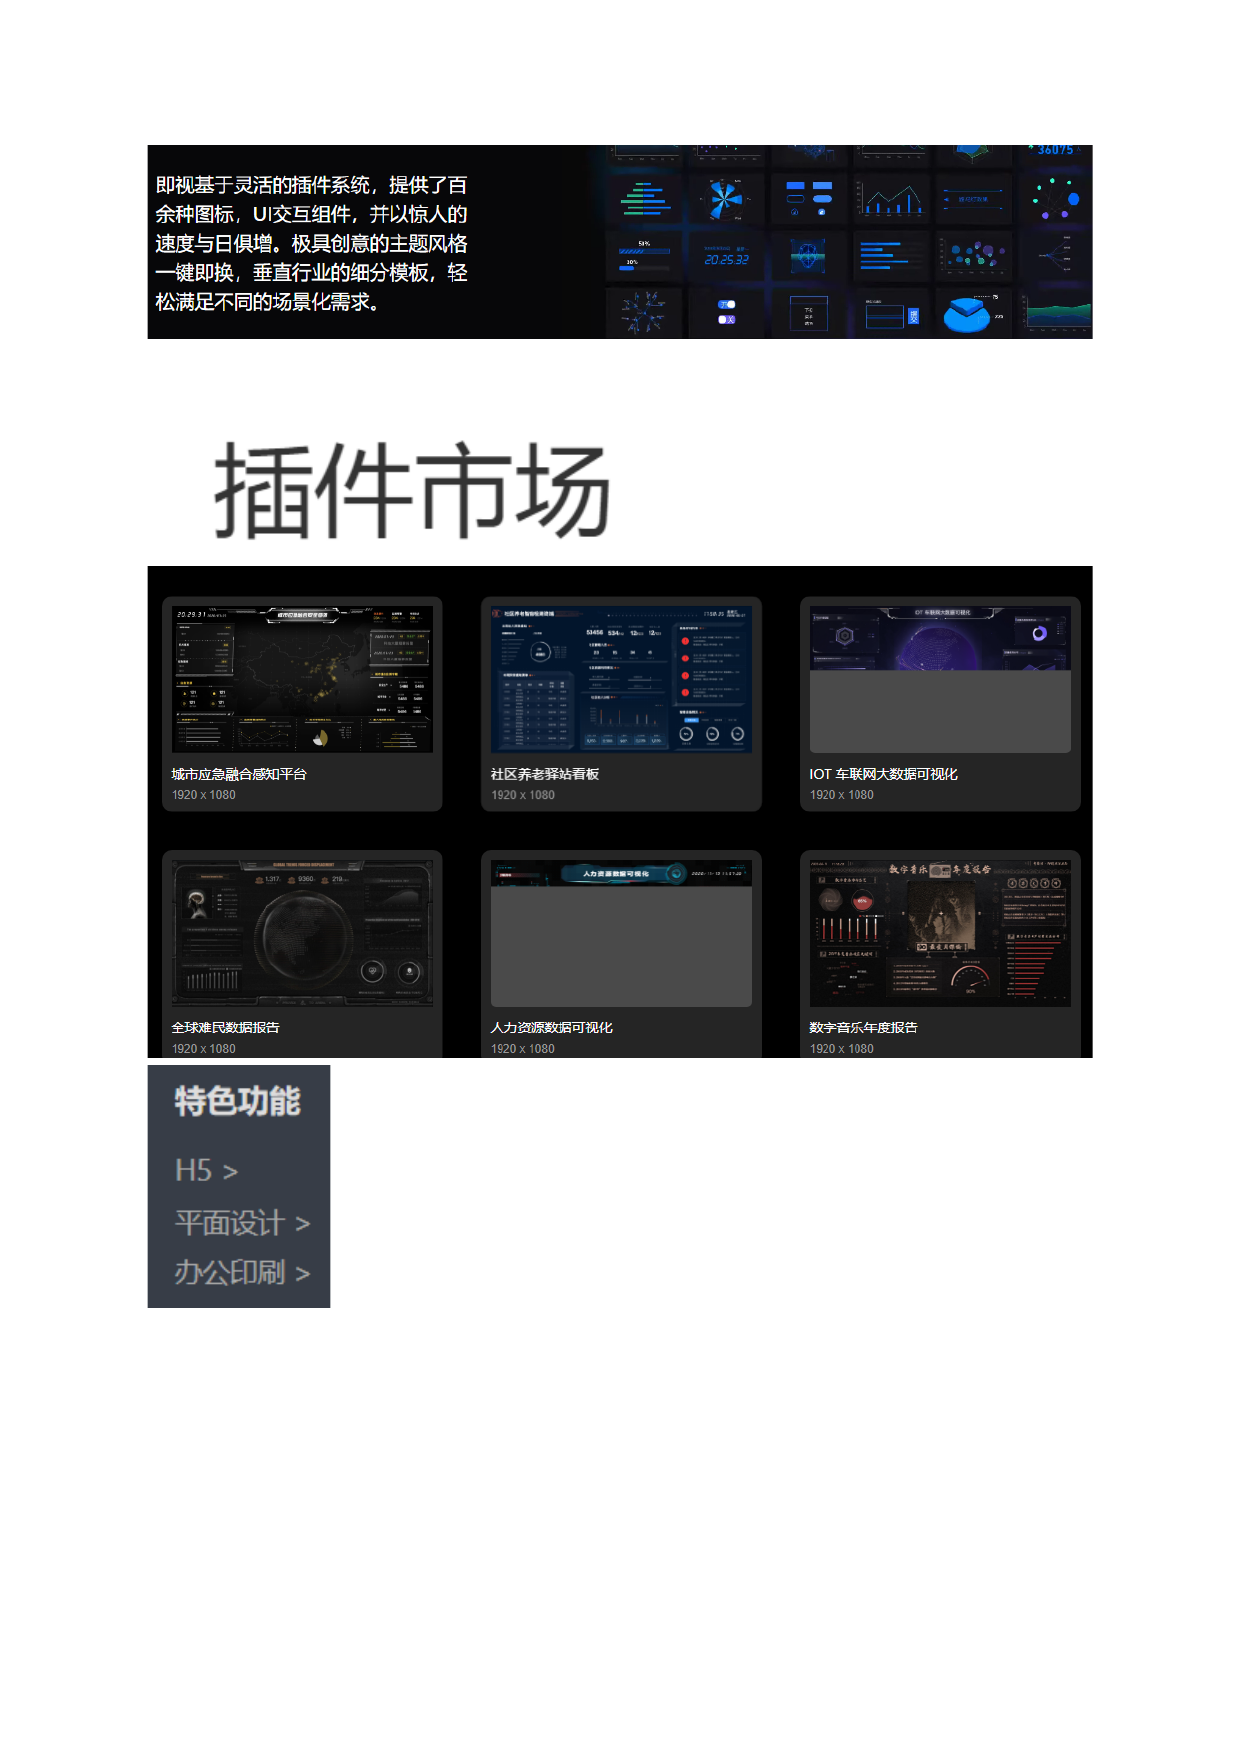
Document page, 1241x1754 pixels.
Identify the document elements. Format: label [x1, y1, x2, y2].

picture [147, 403, 645, 559]
picture [147, 145, 1093, 339]
picture [147, 1065, 331, 1308]
picture [147, 566, 1093, 1058]
